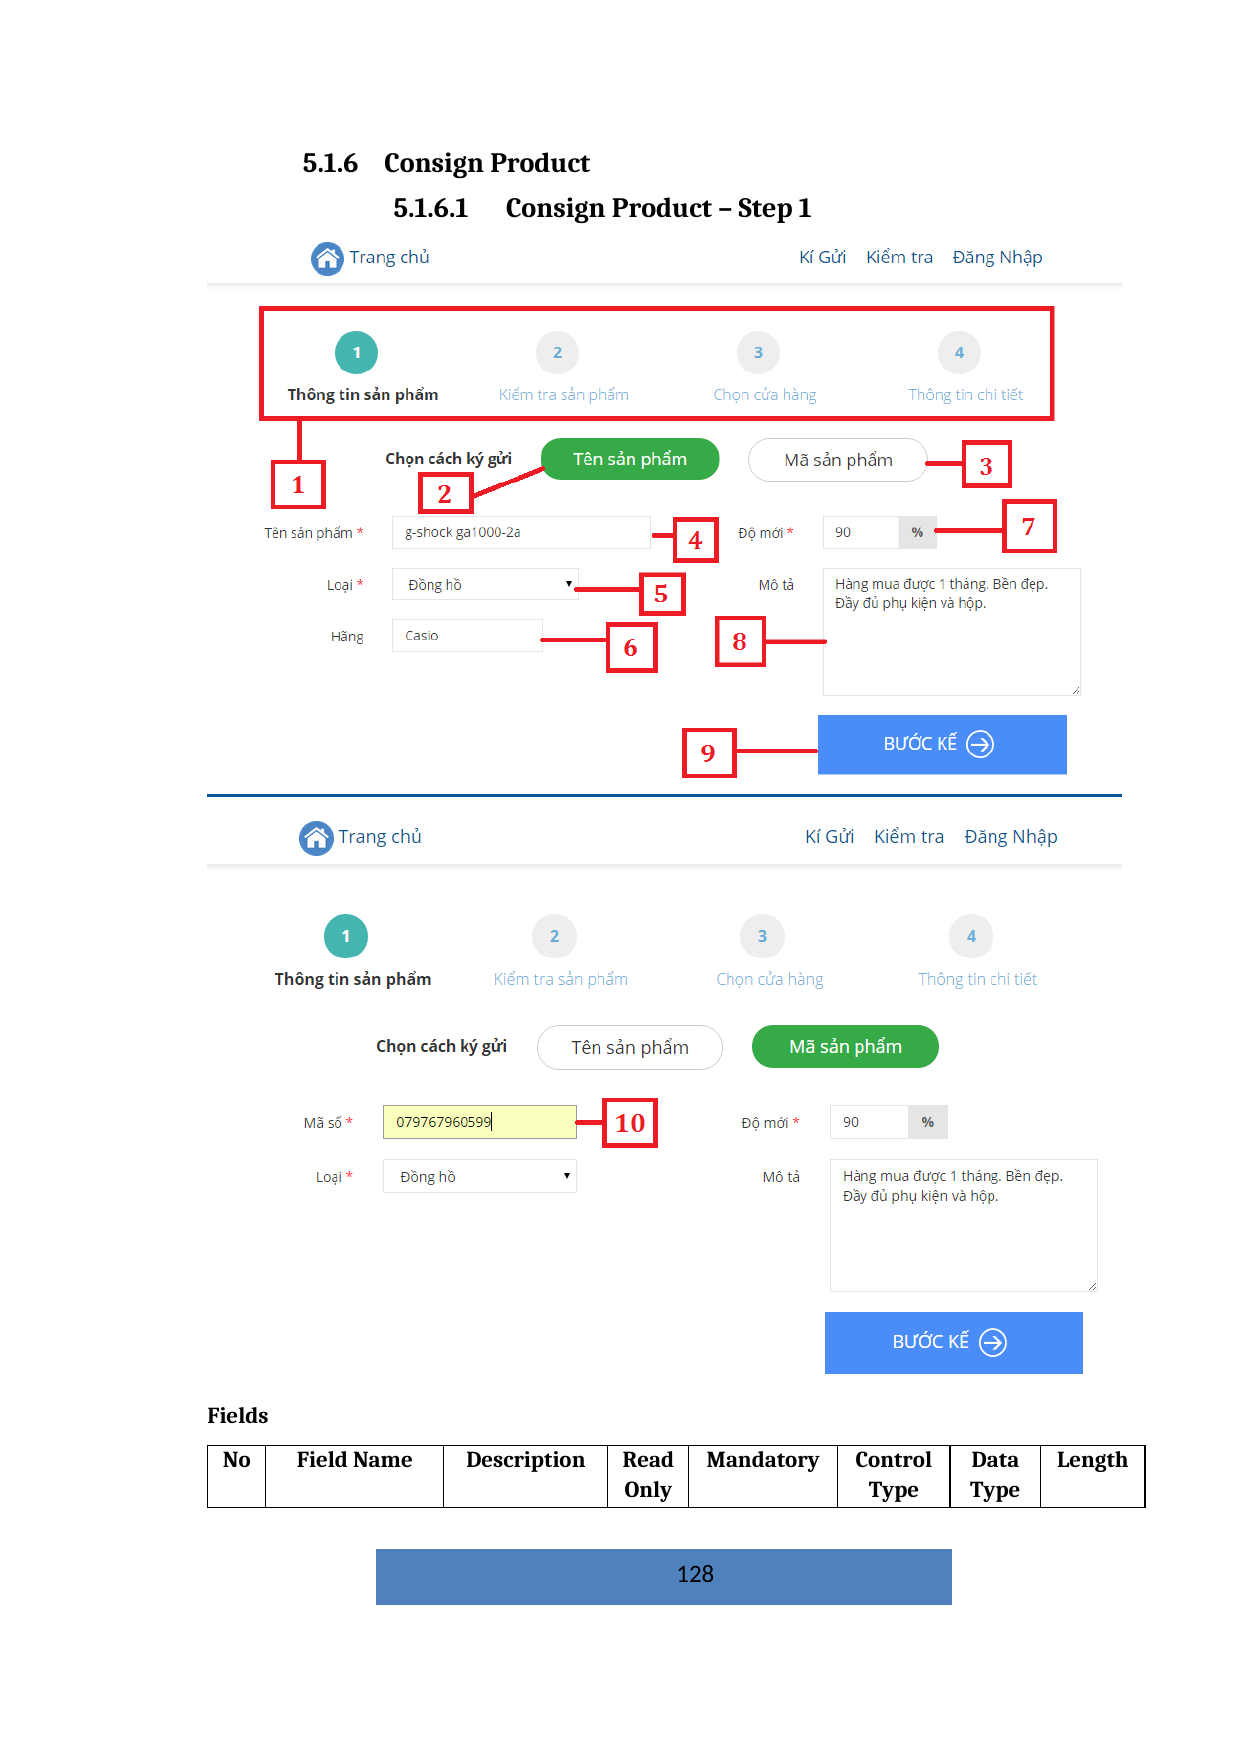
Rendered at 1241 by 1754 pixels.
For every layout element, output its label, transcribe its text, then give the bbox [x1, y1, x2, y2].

picture [207, 236, 1122, 797]
subtitle Consign Product [303, 147, 1122, 179]
table_header Control Type [838, 1446, 949, 1507]
table_header Field Name [266, 1446, 443, 1507]
picture [207, 813, 1122, 1387]
table_header No [208, 1446, 265, 1507]
table_header Read Only [608, 1446, 688, 1507]
table_header Mandatory [689, 1446, 837, 1507]
text Fields [207, 1403, 1122, 1429]
subtitle Consign Product – Step 1 [393, 192, 1122, 224]
table_header Length [1041, 1446, 1144, 1507]
table_header Description [444, 1446, 607, 1507]
table_header Data Type [951, 1446, 1040, 1507]
